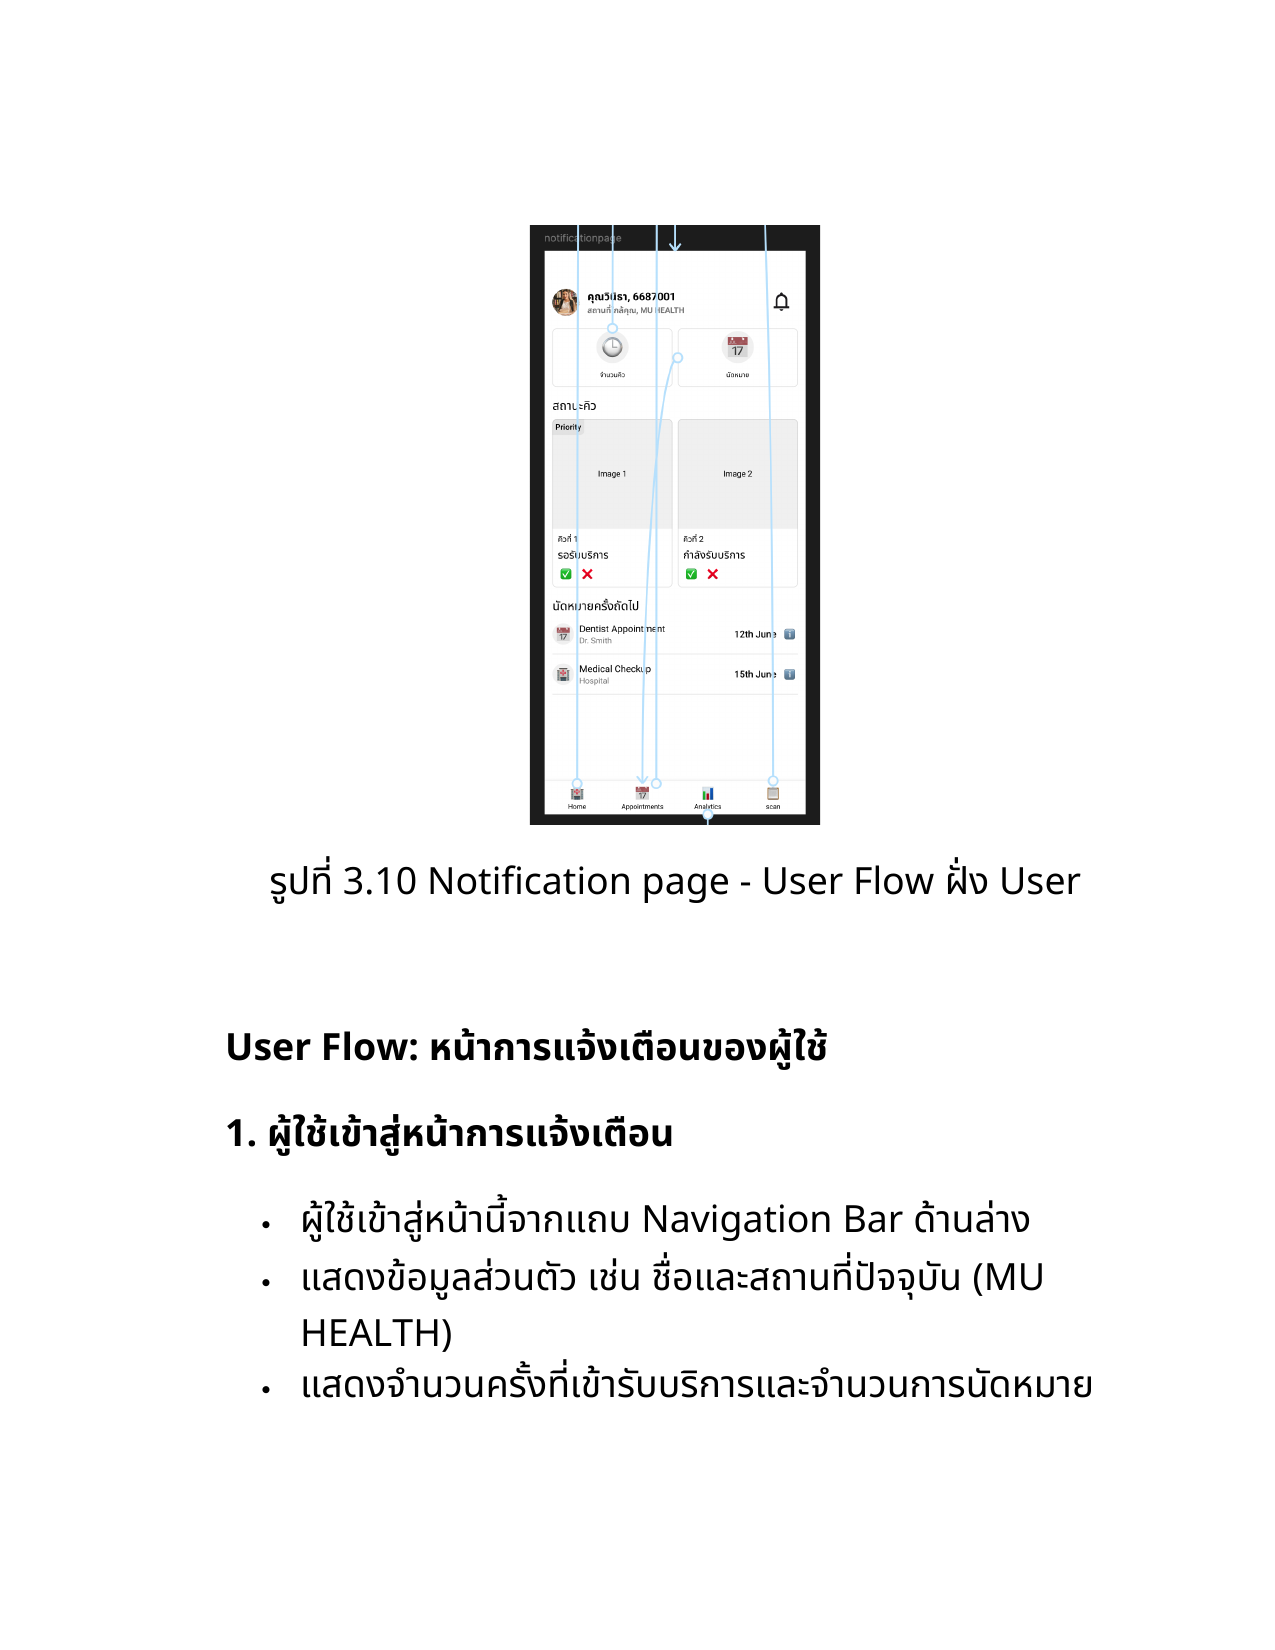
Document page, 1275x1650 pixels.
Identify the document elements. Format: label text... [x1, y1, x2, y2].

picture [529, 225, 821, 825]
list ผู้ใช้เข้าสู่หน้านี้จากแถบ Navigation Bar ด้านล่าง [262, 1193, 1125, 1250]
list แสดงข้อมูลส่วนตัว เช่น ชื่อและสถานที่ปัจจุบัน (MU HEALTH) [262, 1250, 1125, 1358]
list แสดงจำนวนครั้งที่เข้ารับบริการและจำนวนการนัดหมาย [262, 1358, 1125, 1414]
text User Flow: หน้าการแจ้งเตือนของผู้ใช้ [225, 1021, 1125, 1077]
text รูปที่ 3.10 Notification page - User Flow ฝั่ง User [225, 854, 1125, 911]
text 1. ผู้ใช้เข้าสู่หน้าการแจ้งเตือน [225, 1107, 1125, 1164]
